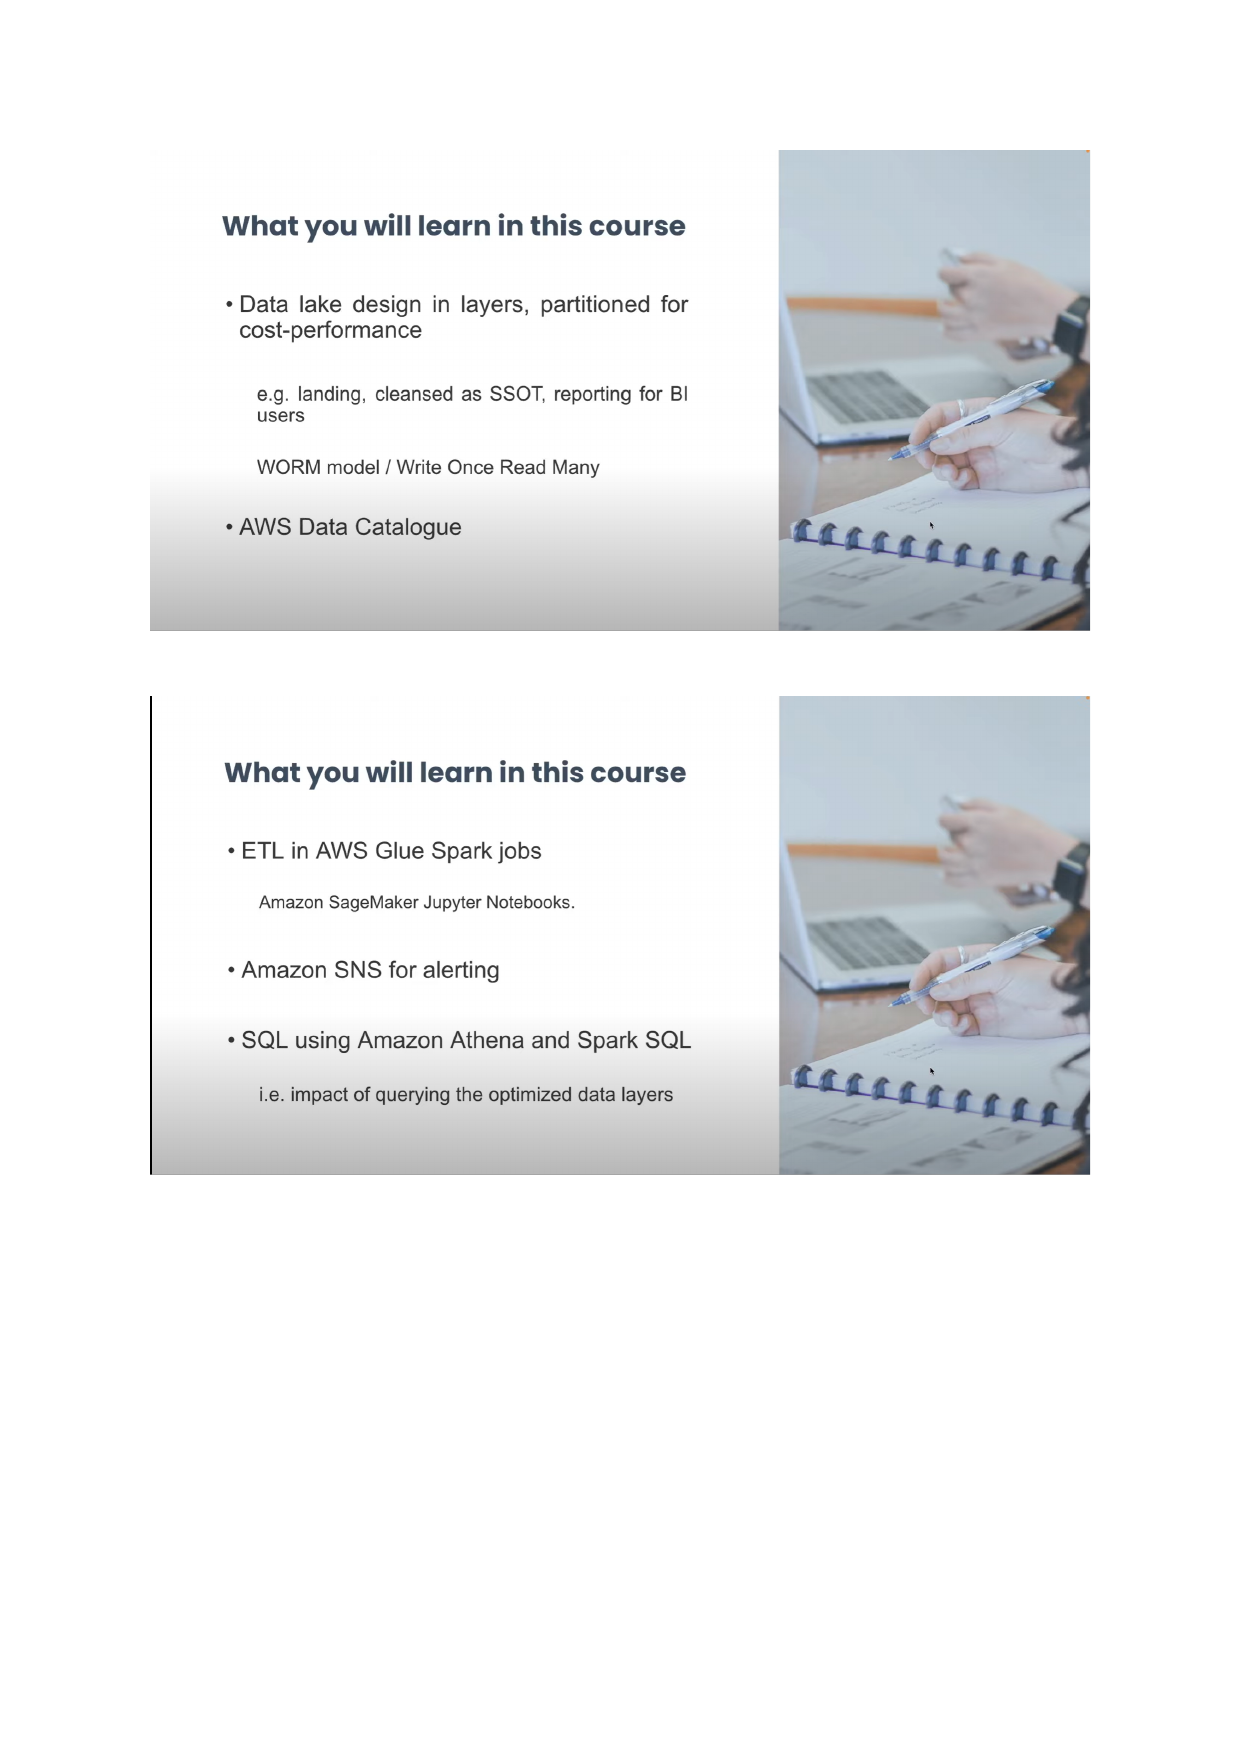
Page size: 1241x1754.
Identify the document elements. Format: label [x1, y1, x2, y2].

picture [150, 150, 1091, 631]
picture [150, 696, 1091, 1175]
